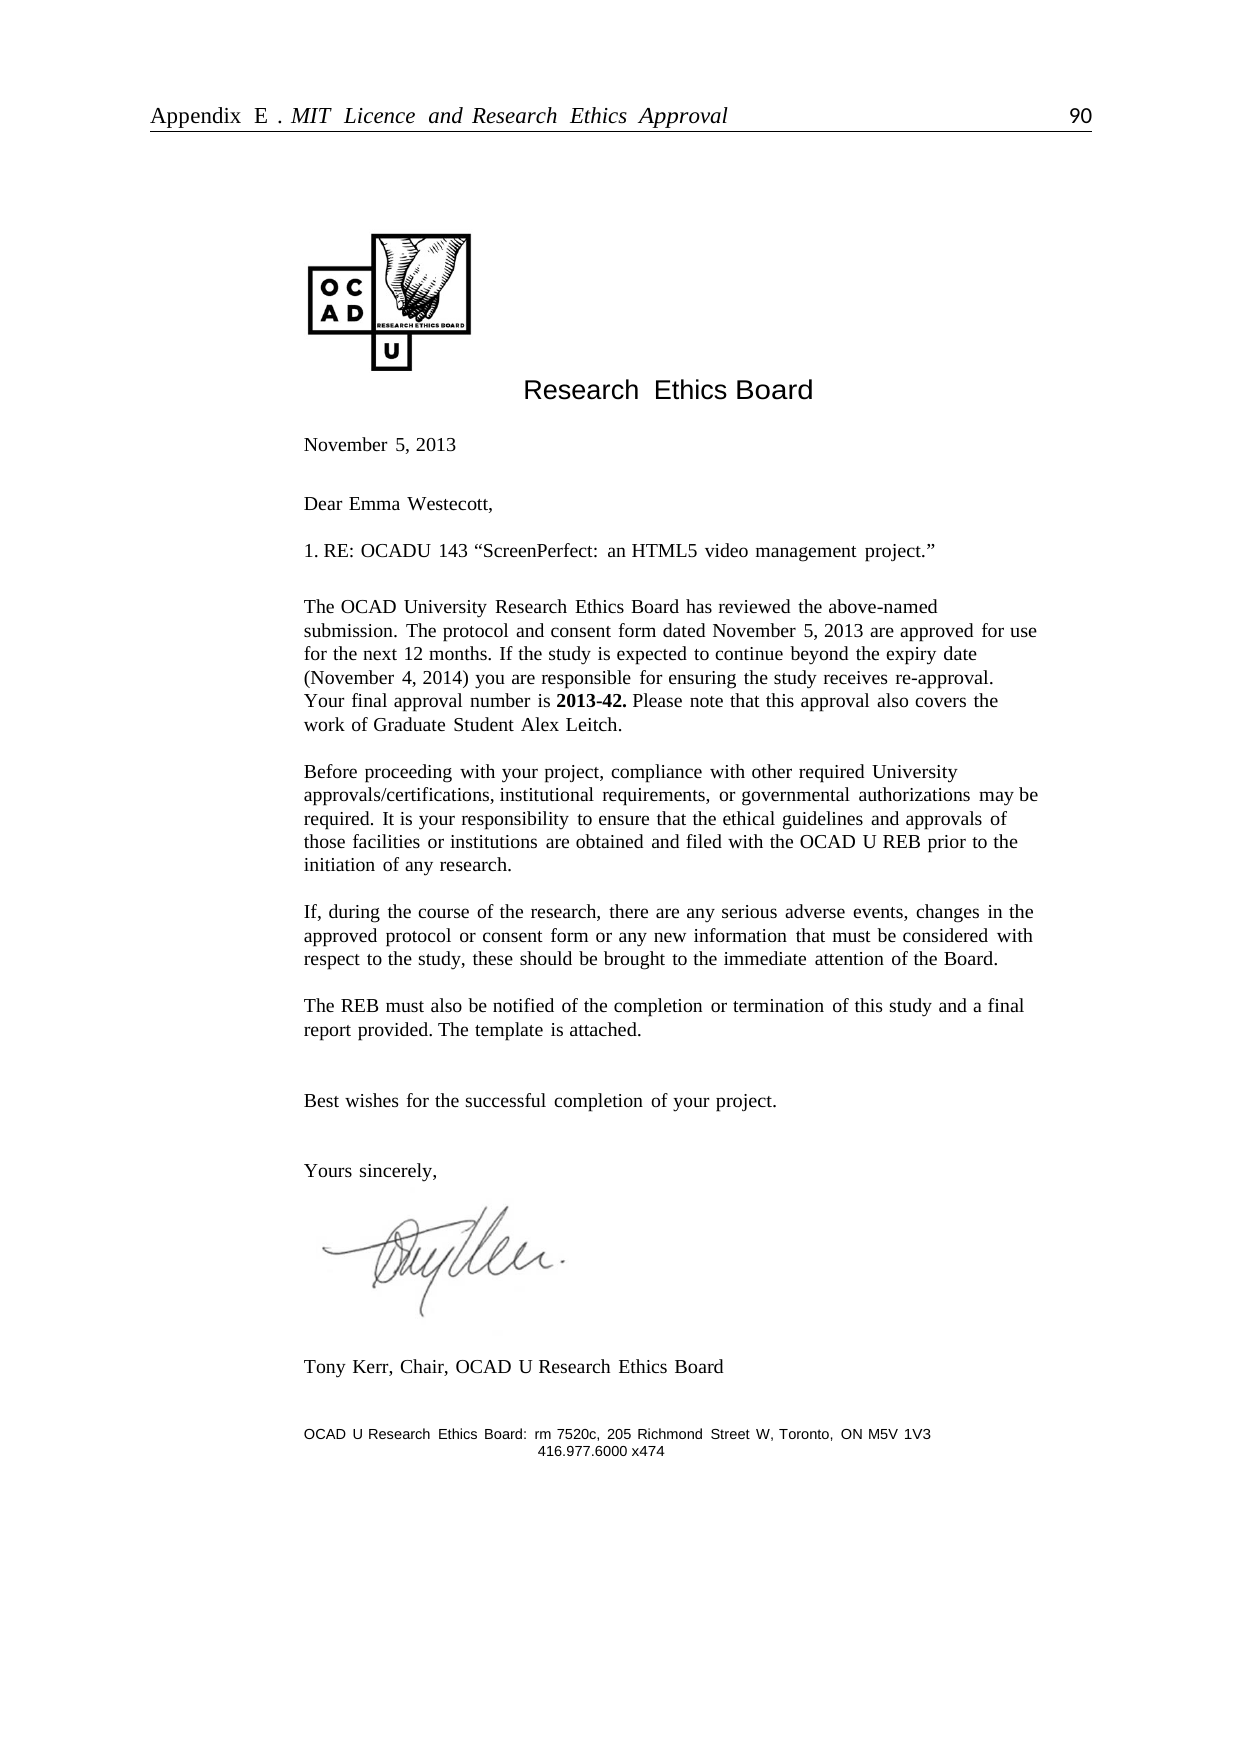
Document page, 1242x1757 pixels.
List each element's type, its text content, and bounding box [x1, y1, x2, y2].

text Best wishes for the successful completion of your project. Yours sincerely, [304, 1088, 785, 1182]
picture [305, 1182, 605, 1344]
text If, during the course of the research, there are any serious adverse events, changes in the approved protocol or consent form or any new information that must be considered with respect to the study, these should be brought to the immediate attention of the Board. [304, 901, 1034, 970]
text Your final approval number is 2013-42. Please note that this approval also covers the work of Graduate Student Alex Leitch. [304, 689, 1013, 735]
text submission. The protocol and consent form dated November 5, 2013 are approved for use for the next 12 months. If the study is expected to continue beyond the expiry date (November 4, 2014) you are responsible for ensuring the study receives re-approval. [304, 619, 1046, 688]
text The OCAD University Research Ethics Board has reviewed the above-named [304, 595, 1106, 618]
text Research Ethics Board [523, 374, 1106, 404]
text OCAD U Research Ethics Board: rm 7520c, 205 Richmond Street W, Toronto, ON M5V 1V3 [304, 1425, 1106, 1442]
text 416.977.6000 x474 [531, 1443, 671, 1460]
text Before proceeding with your project, compliance with other required University approvals/certifications, institutional requirements, or governmental authorizations may be required. It is your responsibility to ensure that the ethical guidelines and approvals of those facilities or institutions are obtained and filed with the OCAD U REB prior to the initiation of any research. [304, 760, 1040, 876]
text Tony Kerr, Chair, OCAD U Research Ethics Board [304, 1356, 1106, 1378]
text November 5, 2013 [304, 433, 1106, 456]
text Dear Emma Westecott, [304, 492, 1106, 515]
text The REB must also be notified of the completion or termination of this study and a final report provided. The template is attached. [304, 994, 1032, 1041]
text 1. RE: OCADU 143 “ScreenPerfect: an HTML5 video management project.” [304, 539, 1106, 562]
picture [303, 229, 474, 375]
